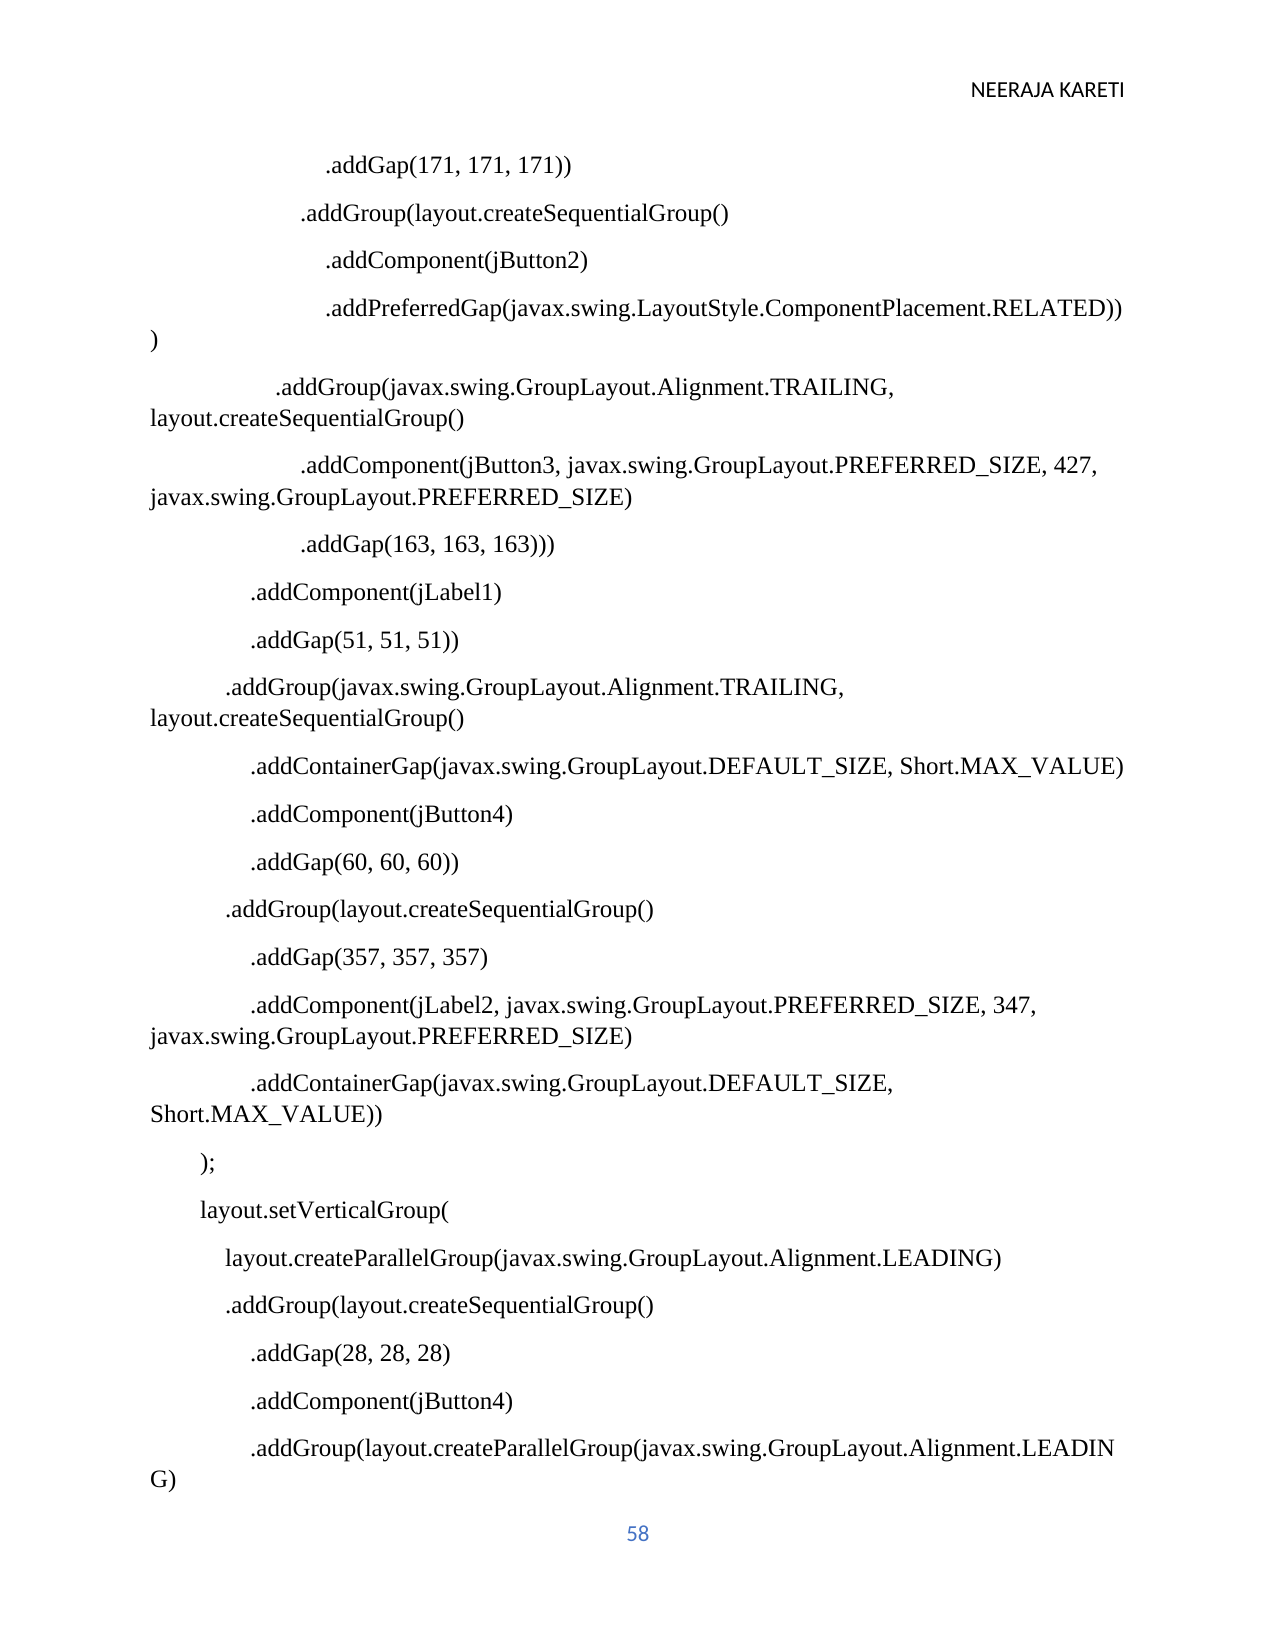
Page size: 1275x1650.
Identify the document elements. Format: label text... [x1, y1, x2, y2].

text .addGroup(layout.createParallelGroup(javax.swing.GroupLayout.Alignment.LEADING) [150, 1433, 1125, 1493]
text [150, 1290, 1125, 1319]
text .addContainerGap(javax.swing.GroupLayout.DEFAULT_SIZE, Short.MAX_VALUE)) [150, 1068, 1125, 1128]
text .addGroup(javax.swing.GroupLayout.Alignment.TRAILING, layout.createSequentialGroup() [150, 672, 1125, 732]
text .addPreferredGap(javax.swing.LayoutStyle.ComponentPlacement.RELATED))) [150, 293, 1125, 353]
text .addGroup(javax.swing.GroupLayout.Alignment.TRAILING, layout.createSequentialGroup() [150, 372, 1125, 432]
text layout.setVerticalGroup( [150, 1195, 1125, 1224]
text .addComponent(jButton4) [150, 1386, 1125, 1414]
text .addGap(51, 51, 51)) [150, 625, 1125, 653]
text .addComponent(jButton4) [150, 799, 1125, 828]
text .addGap(60, 60, 60)) [150, 847, 1125, 875]
text .addGroup(layout.createSequentialGroup() [150, 894, 1125, 923]
text .addGap(163, 163, 163))) [150, 529, 1125, 558]
text .addGap(28, 28, 28) [150, 1338, 1125, 1367]
text .addComponent(jLabel2, javax.swing.GroupLayout.PREFERRED_SIZE, 347, javax.swing.GroupLayout.PREFERRED_SIZE) [150, 990, 1125, 1049]
text .addGap(357, 357, 357) [150, 942, 1125, 971]
text .addComponent(jLabel1) [150, 577, 1125, 606]
text ); [150, 1147, 1125, 1176]
text layout.createParallelGroup(javax.swing.GroupLayout.Alignment.LEADING) [150, 1243, 1125, 1271]
text .addComponent(jButton3, javax.swing.GroupLayout.PREFERRED_SIZE, 427, javax.swing.GroupLayout.PREFERRED_SIZE) [150, 451, 1125, 510]
text .addGroup(layout.createSequentialGroup() [150, 198, 1125, 226]
text .addComponent(jButton2) [150, 245, 1125, 274]
text .addContainerGap(javax.swing.GroupLayout.DEFAULT_SIZE, Short.MAX_VALUE) [150, 751, 1125, 780]
text .addGap(171, 171, 171)) [150, 150, 1125, 179]
